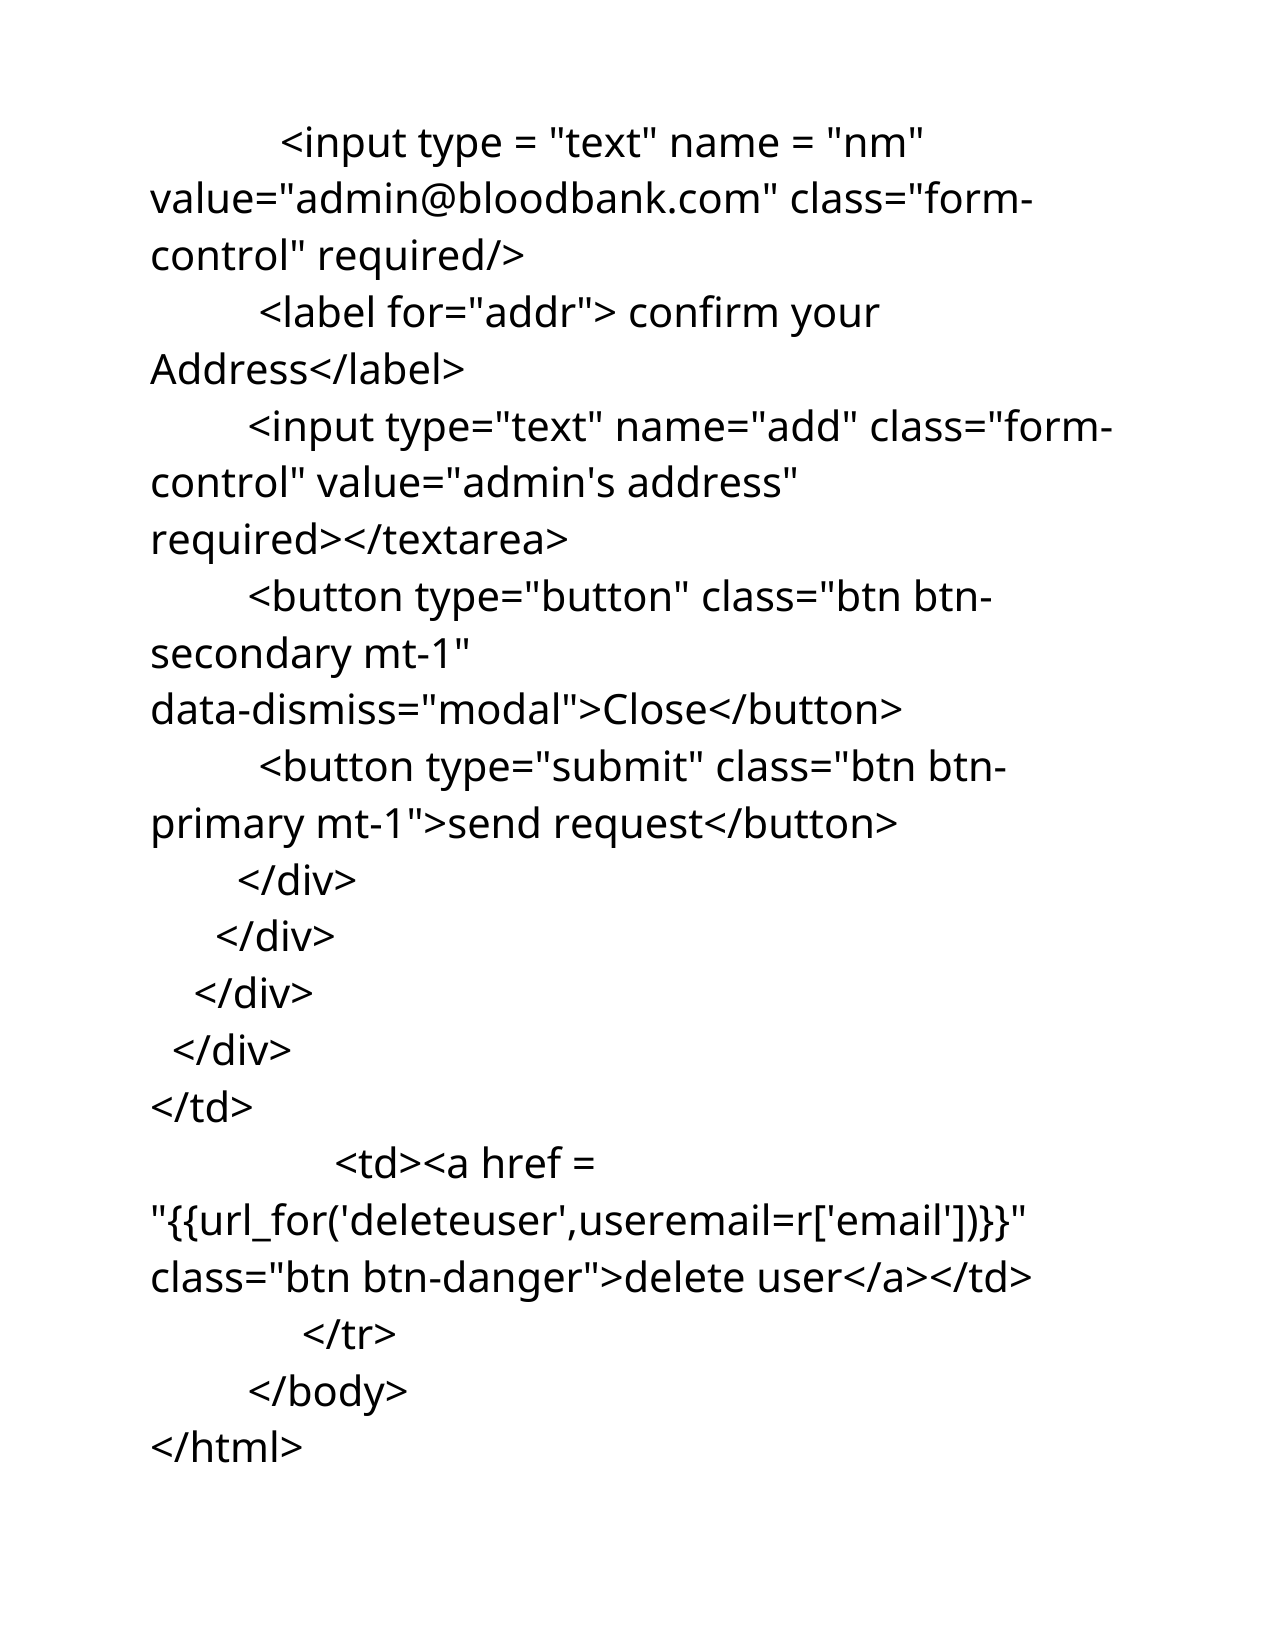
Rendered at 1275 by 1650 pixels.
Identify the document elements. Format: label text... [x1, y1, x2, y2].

text <input type = "text" name = "nm" value="admin@bloodbank.com" class="form-control" required/> [150, 112, 1125, 283]
text <td><a href = "{{url_for('deleteuser',useremail=r['email'])}}" class="btn btn-danger">delete user</a></td> [150, 1134, 1125, 1305]
text <input type="text" name="add" class="form-control" value="admin's address" required></textarea> [150, 396, 1125, 567]
text </td> [150, 1078, 1125, 1134]
text </div> [150, 964, 1125, 1021]
text <button type="submit" class="btn btn-primary mt-1">send request</button> [150, 737, 1125, 851]
text </html> [150, 1418, 1125, 1475]
text </div> [150, 1021, 1125, 1078]
text </div> [150, 907, 1125, 964]
text </tr> [150, 1305, 1125, 1361]
text </body> [150, 1361, 1125, 1418]
text </div> [150, 851, 1125, 907]
text <button type="button" class="btn btn-secondary mt-1" data-dismiss="modal">Close</button> [150, 567, 1125, 737]
text <label for="addr"> confirm your Address</label> [150, 283, 1125, 396]
